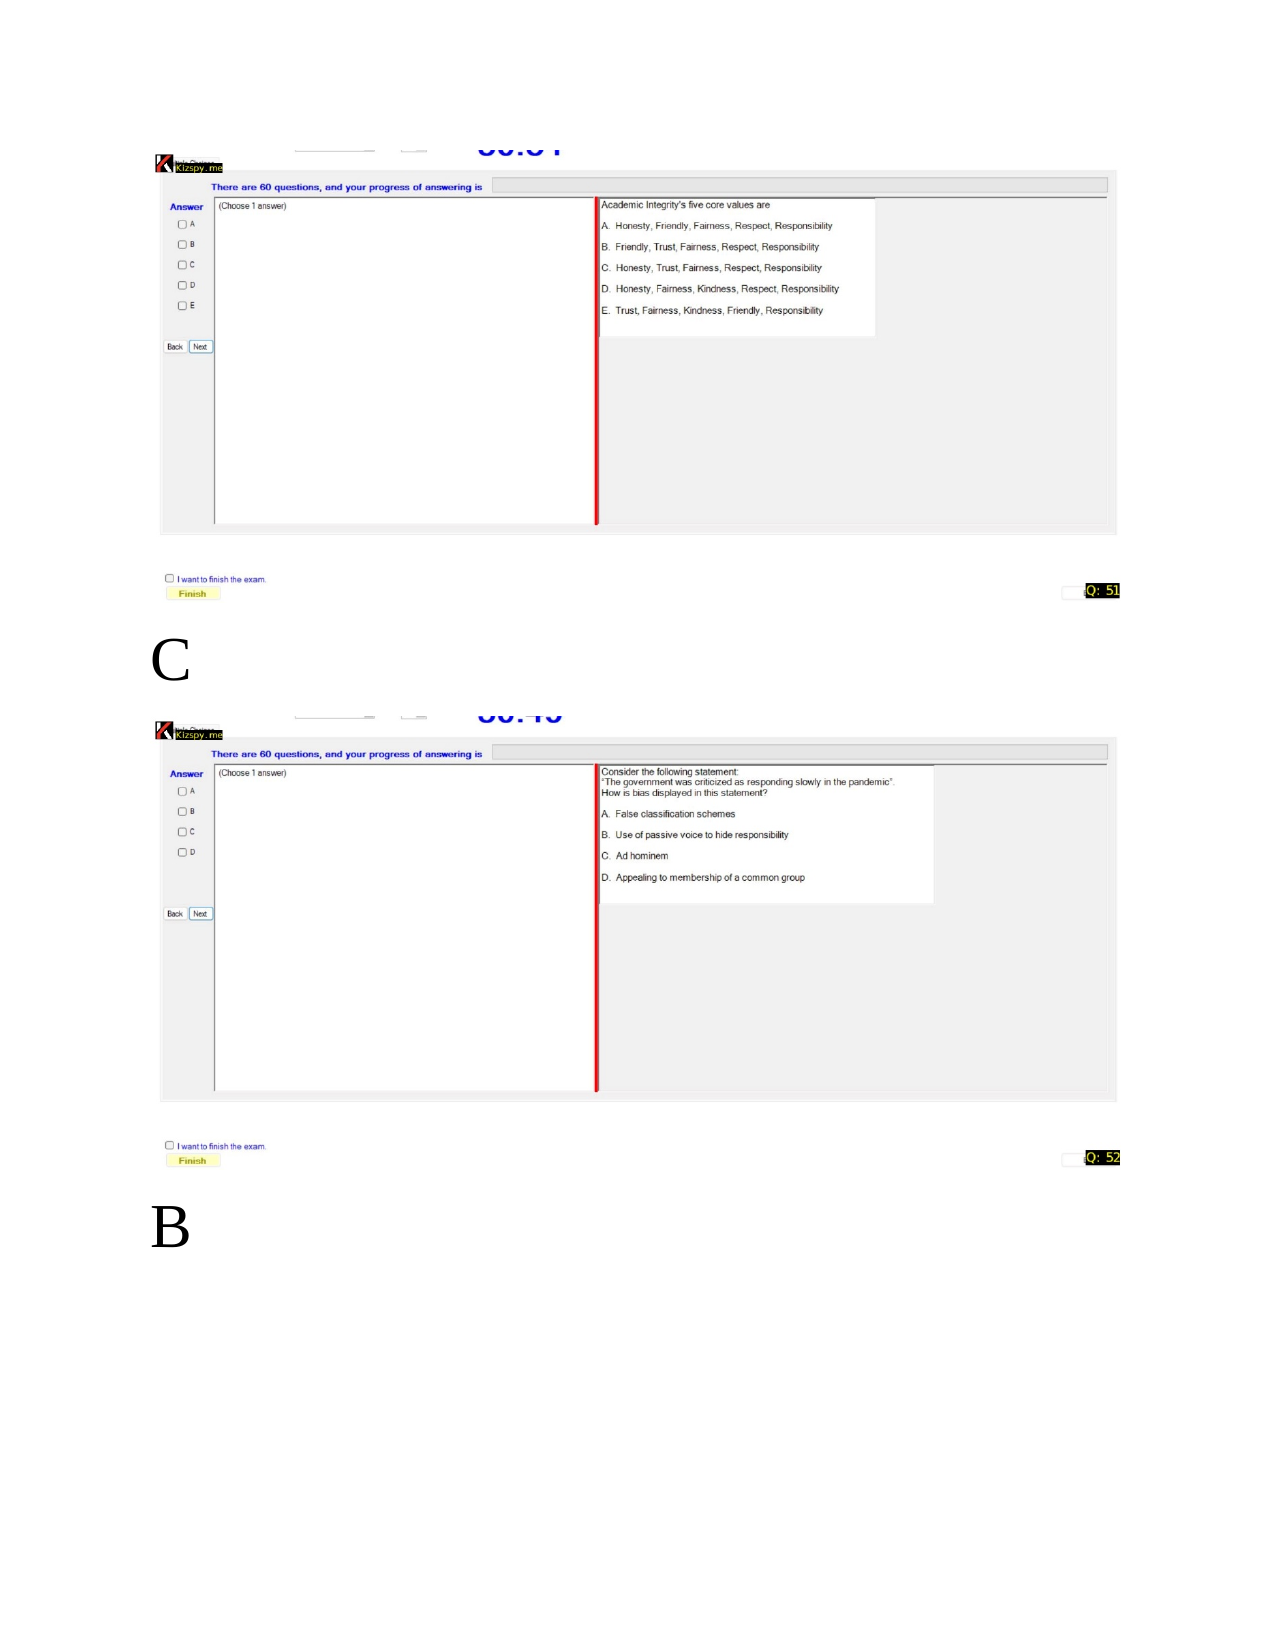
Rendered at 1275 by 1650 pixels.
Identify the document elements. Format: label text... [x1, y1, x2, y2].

picture [150, 150, 1125, 603]
text C [150, 622, 1125, 694]
picture [150, 716, 1125, 1170]
text B [150, 1189, 1125, 1261]
